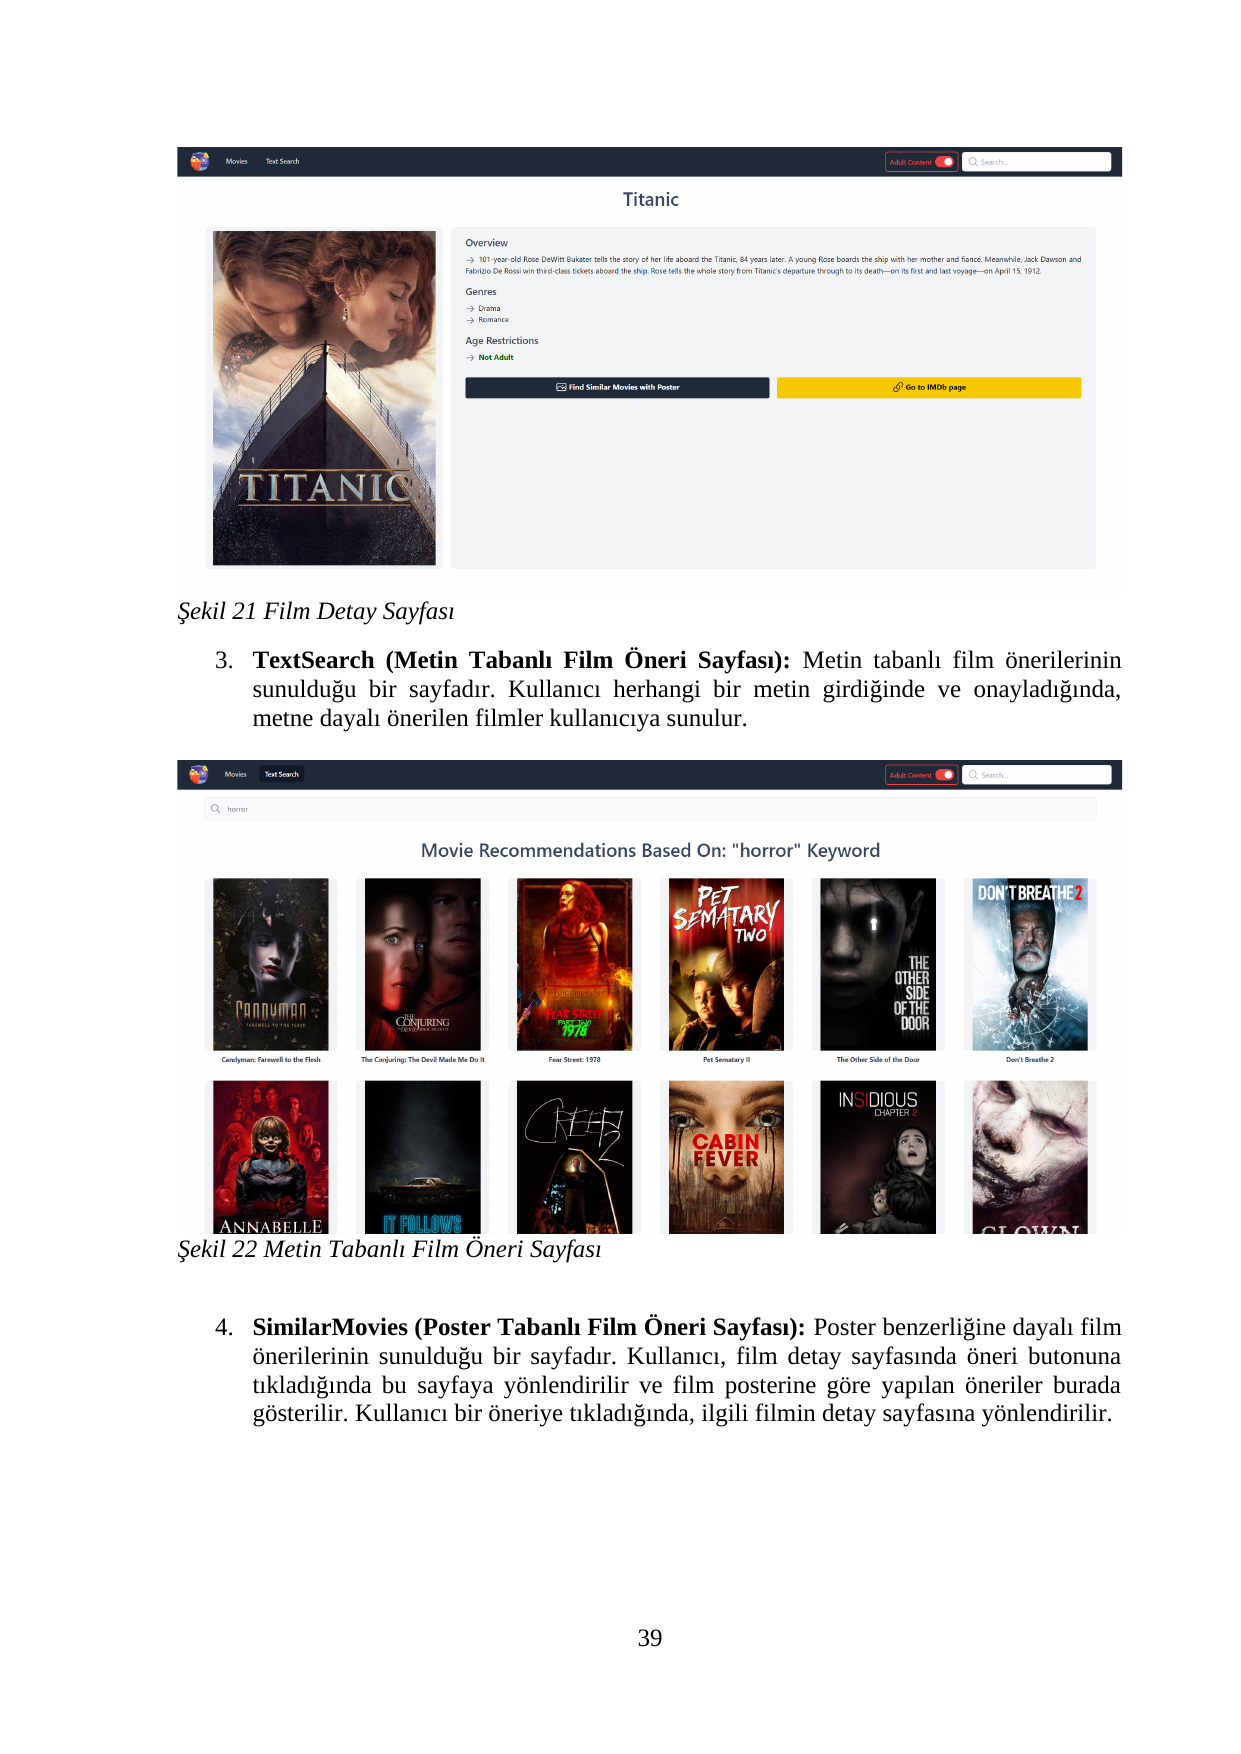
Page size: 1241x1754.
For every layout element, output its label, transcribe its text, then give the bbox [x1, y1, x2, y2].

picture [177, 147, 1123, 596]
picture [177, 760, 1123, 1234]
text Şekil 22 Metin Tabanlı Film Öneri Sayfası [177, 1234, 1122, 1263]
list SimilarMovies (Poster Tabanlı Film Öneri Sayfası): Poster benzerliğine dayalı film önerilerinin sunulduğu bir sayfadır. Kullanıcı, film detay sayfasında öneri butonuna tıkladığında bu sayfaya yönlendirilir ve film posterine göre yapılan öneriler burada gösterilir. Kullanıcı bir öneriye tıkladığında, ilgili filmin detay sayfasına yönlendirilir. [215, 1312, 1122, 1427]
text Şekil 21 Film Detay Sayfası [177, 596, 1122, 624]
list TextSearch (Metin Tabanlı Film Öneri Sayfası): Metin tabanlı film önerilerinin sunulduğu bir sayfadır. Kullanıcı herhangi bir metin girdiğinde ve onayladığında, metne dayalı önerilen filmler kullanıcıya sunulur. [215, 645, 1122, 732]
